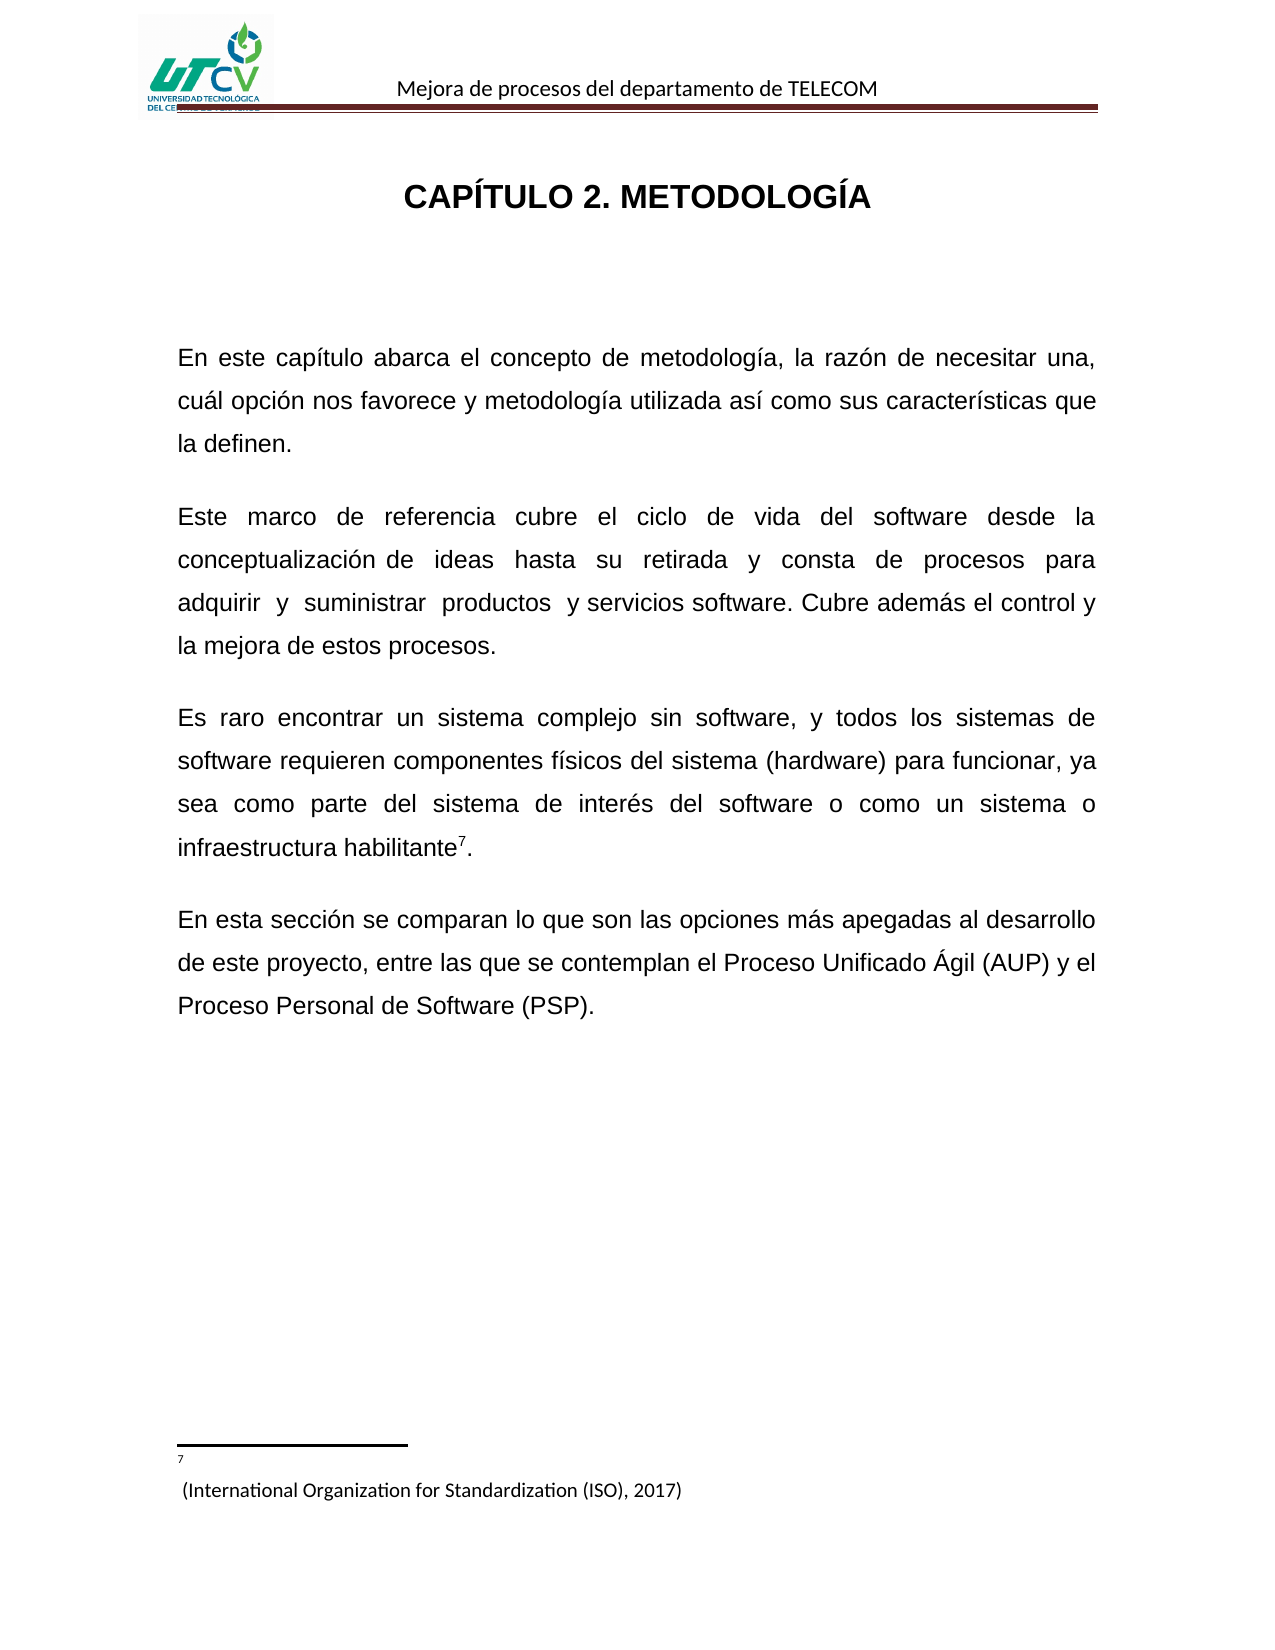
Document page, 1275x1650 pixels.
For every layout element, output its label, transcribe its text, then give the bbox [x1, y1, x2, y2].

text En esta sección se comparan lo que son las opciones más apegadas al desarrollo de este proyecto, entre las que se contemplan el Proceso Unificado Ágil (AUP) y el Proceso Personal de Software (PSP). [177, 905, 1098, 1020]
text Es raro encontrar un sistema complejo sin software, y todos los sistemas de software requieren componentes físicos del sistema (hardware) para funcionar, ya sea como parte del sistema de interés del software o como un sistema o infraestructura habilitante. [177, 703, 1098, 861]
text CAPÍTULO 2. METODOLOGÍA [177, 177, 1098, 215]
text En este capítulo abarca el concepto de metodología, la razón de necesitar una, cuál opción nos favorece y metodología utilizada así como sus características que la definen. [177, 343, 1098, 458]
text Este marco de referencia cubre el ciclo de vida del software desde la conceptualización de ideas hasta su retirada y consta de procesos para adquirir y suministrar productos y servicios software. Cubre además el control y la mejora de estos procesos. [177, 502, 1098, 660]
picture [138, 14, 274, 120]
